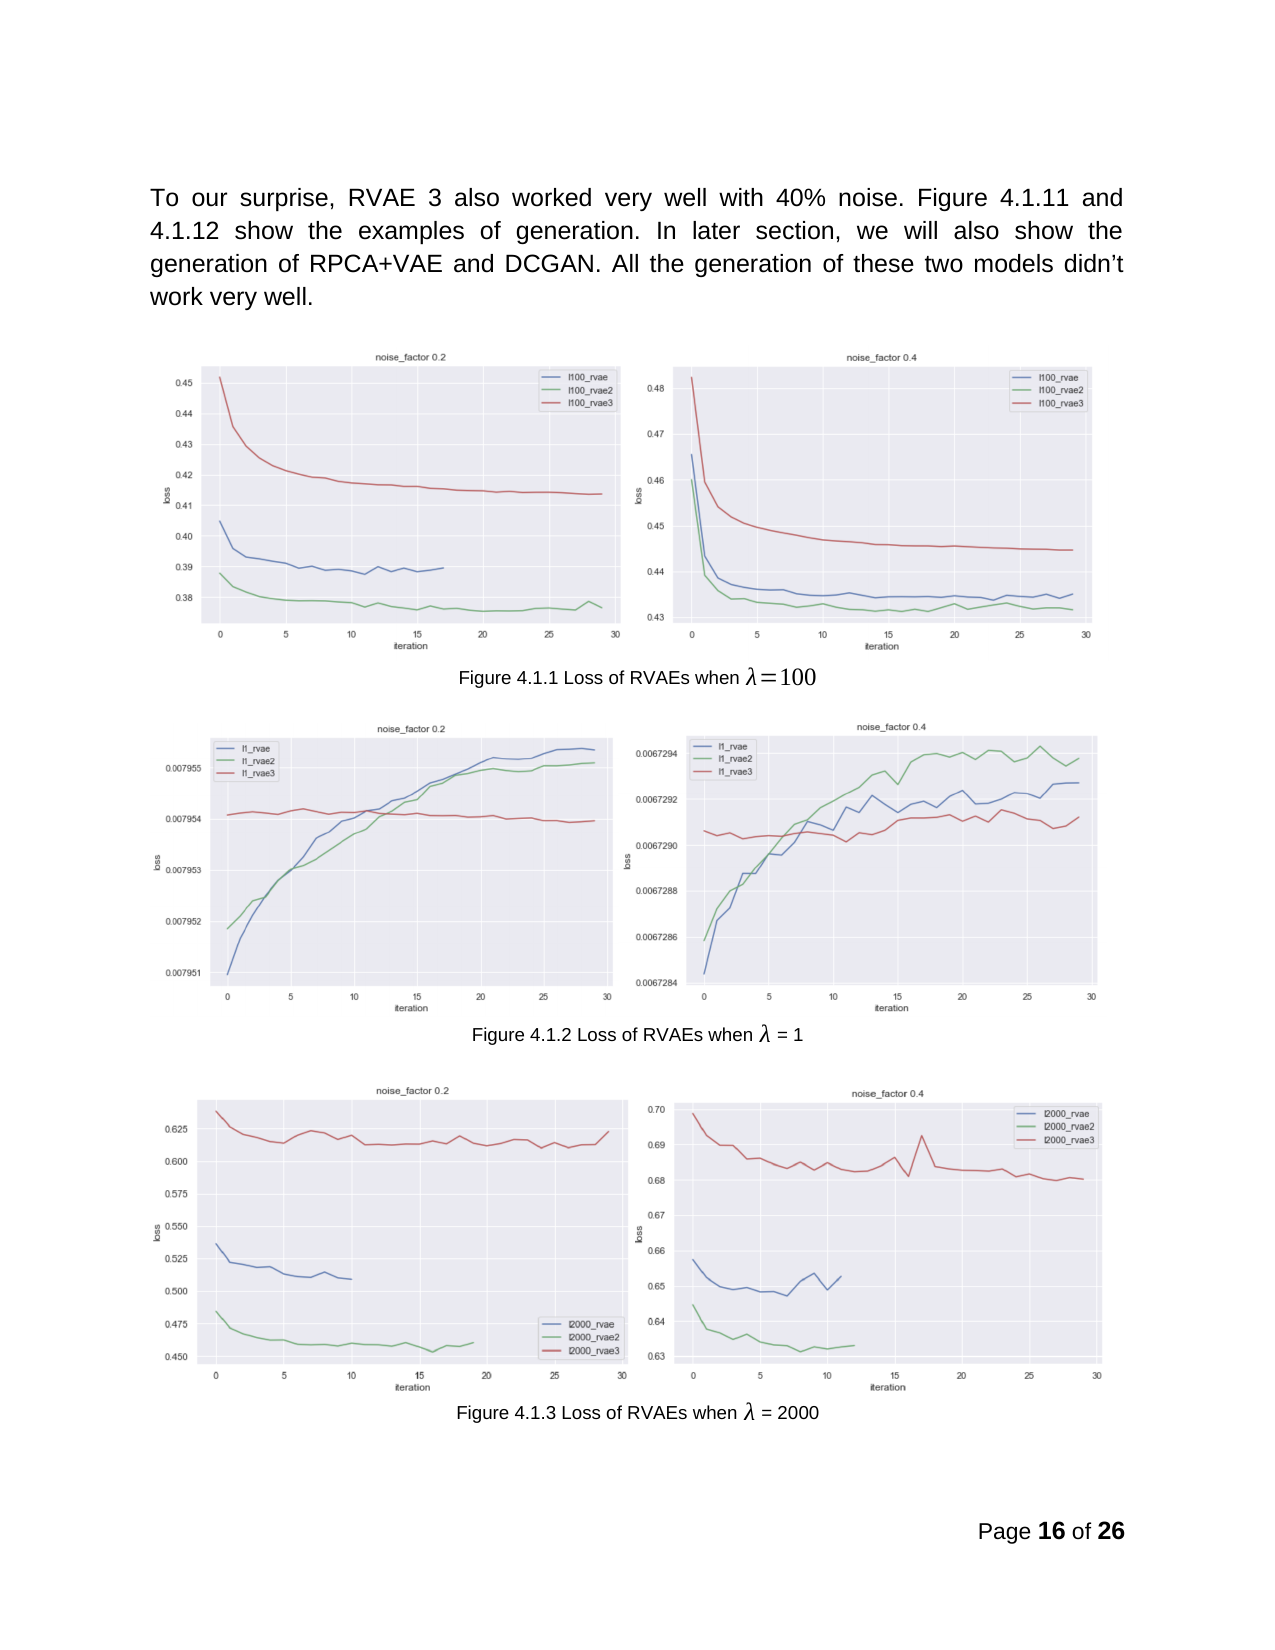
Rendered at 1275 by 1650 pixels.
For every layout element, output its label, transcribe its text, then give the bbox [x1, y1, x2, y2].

picture [150, 1081, 1107, 1395]
picture [150, 345, 1109, 661]
text To our surprise, RVAE 3 also worked very well with 40% noise. Figure 4.1.11 and 4.1.12 show the examples of generation. In later section, we will also show the generation of RPCA+VAE and DCGAN. All the generation of these two models didn’t work very well. [150, 183, 1125, 311]
text Figure 4.1.3 Loss of RVAEs when = 2000 [150, 1399, 1125, 1426]
picture [150, 719, 1107, 1017]
text Figure 4.1.1 Loss of RVAEs when [150, 664, 1125, 692]
text Figure 4.1.2 Loss of RVAEs when = 1 [150, 1021, 1125, 1048]
